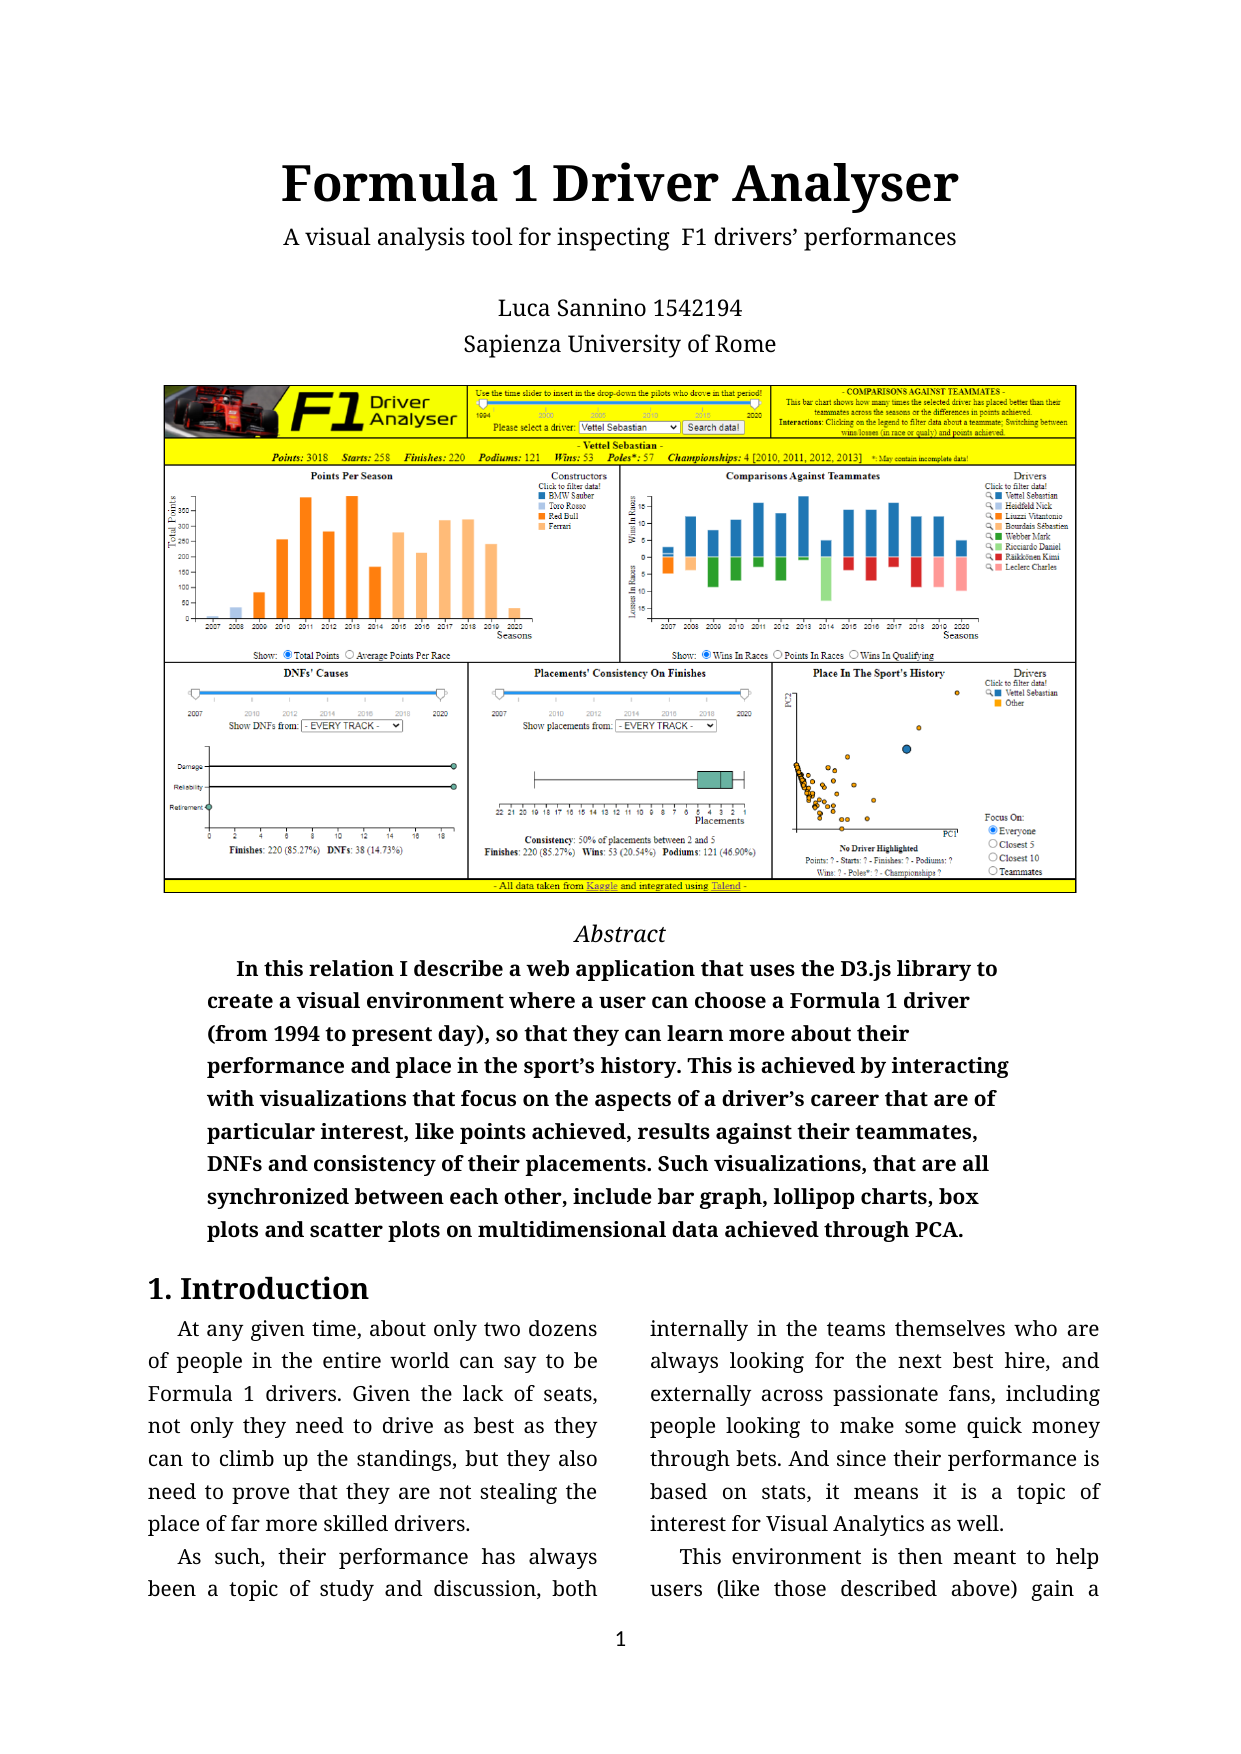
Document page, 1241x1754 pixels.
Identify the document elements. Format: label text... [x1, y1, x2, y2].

text 1. Introduction [148, 1268, 569, 1308]
text Abstract [118, 918, 1122, 949]
text As such, their performance has always been a topic of study and discussion, both internally in the teams themselves who are always looking for the next best hire, and externally across passionate fans, including people looking to make some quick money through bets. And since their performance is based on stats, it means it is a topic of interest for Visual Analytics as well. [650, 1314, 1100, 1538]
text Formula 1 Driver Analyser A visual analysis tool for inspecting F1 drivers’ performances Luca Sannino 1542194 Sapienza University of Rome [118, 148, 1122, 359]
picture [163, 385, 1077, 893]
text In this relation I describe a web application that uses the D3.js library to create a visual environment where a user can choose a Formula 1 driver (from 1994 to present day), so that they can learn more about their performance and place in the sport’s history. This is achieved by interacting with visualizations that focus on the aspects of a driver’s career that are of particular interest, like points achieved, results against their teammates, DNFs and consistency of their placements. Such visualizations, that are all synchronized between each other, include bar graph, lollipop charts, box plots and scatter plots on multidimensional data achieved through PCA. [207, 954, 1034, 1243]
text At any given time, about only two dozens of people in the entire world can say to be Formula 1 drivers. Given the lack of seats, not only they need to drive as best as they can to climb up the standings, but they also need to prove that they are not stealing the place of far more skilled drivers. [148, 1314, 598, 1538]
text As such, their performance has always been a topic of study and discussion, both internally in the teams themselves who are always looking for the next best hire, and externally across passionate fans, including people looking to make some quick money through bets. And since their performance is based on stats, it means it is a topic of interest for Visual Analytics as well. [148, 1542, 598, 1603]
